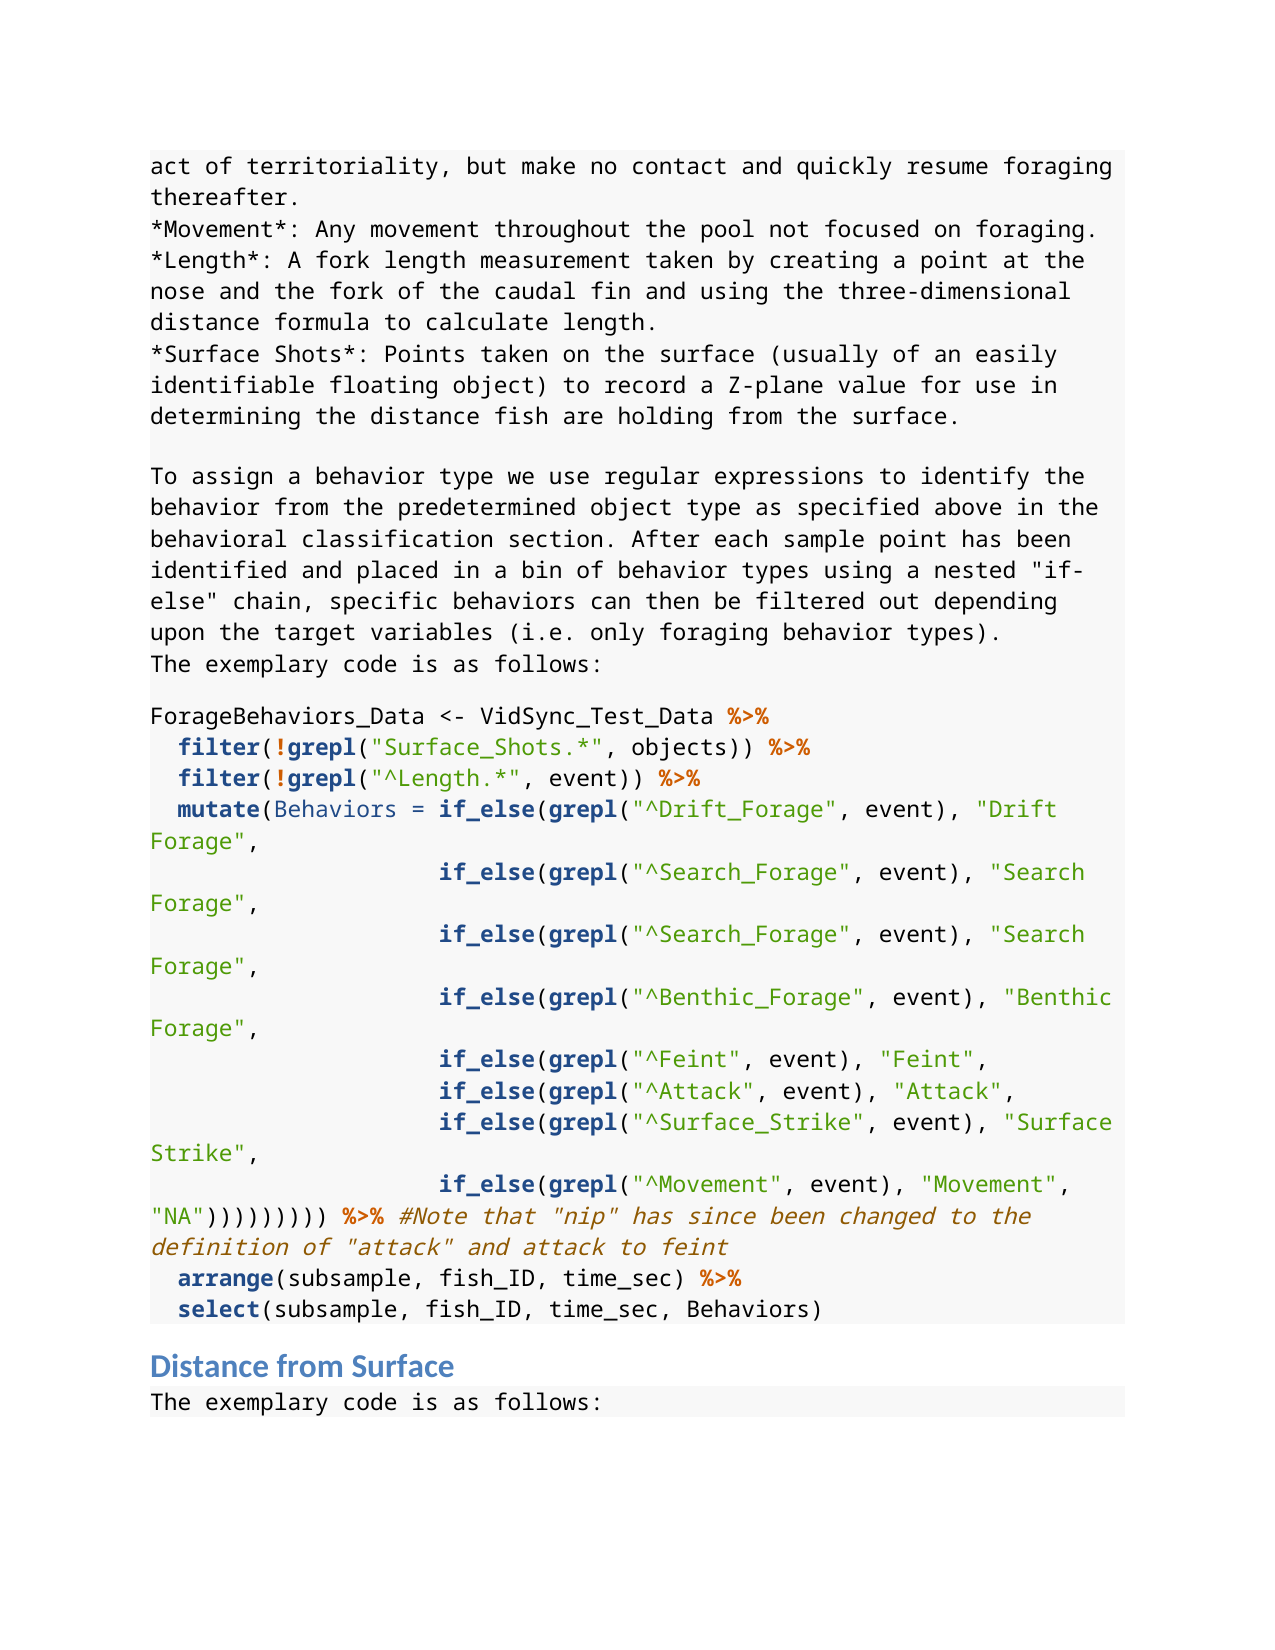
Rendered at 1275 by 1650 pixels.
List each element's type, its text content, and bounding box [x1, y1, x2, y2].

text The exemplary code is as follows: [150, 1386, 1125, 1417]
text ForageBehaviors_Data <- VidSync_Test_Data %>% filter(!grepl("Surface_Shots.*", objects)) %>% filter(!grepl("^Length.*", event)) %>% mutate(Behaviors = if_else(grepl("^Drift_Forage", event), "Drift Forage", if_else(grepl("^Search_Forage", event), "Search Forage", if_else(grepl("^Search_Forage", event), "Search Forage", if_else(grepl("^Benthic_Forage", event), "Benthic Forage", if_else(grepl("^Feint", event), "Feint", if_else(grepl("^Attack", event), "Attack", if_else(grepl("^Surface_Strike", event), "Surface Strike", if_else(grepl("^Movement", event), "Movement", "NA"))))))))) %>% #Note that "nip" has since been changed to the definition of "attack" and attack to feint arrange(subsample, fish_ID, time_sec) %>% select(subsample, fish_ID, time_sec, Behaviors) [150, 699, 1125, 1324]
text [150, 150, 1125, 679]
subtitle Distance from Surface [150, 1345, 1125, 1386]
